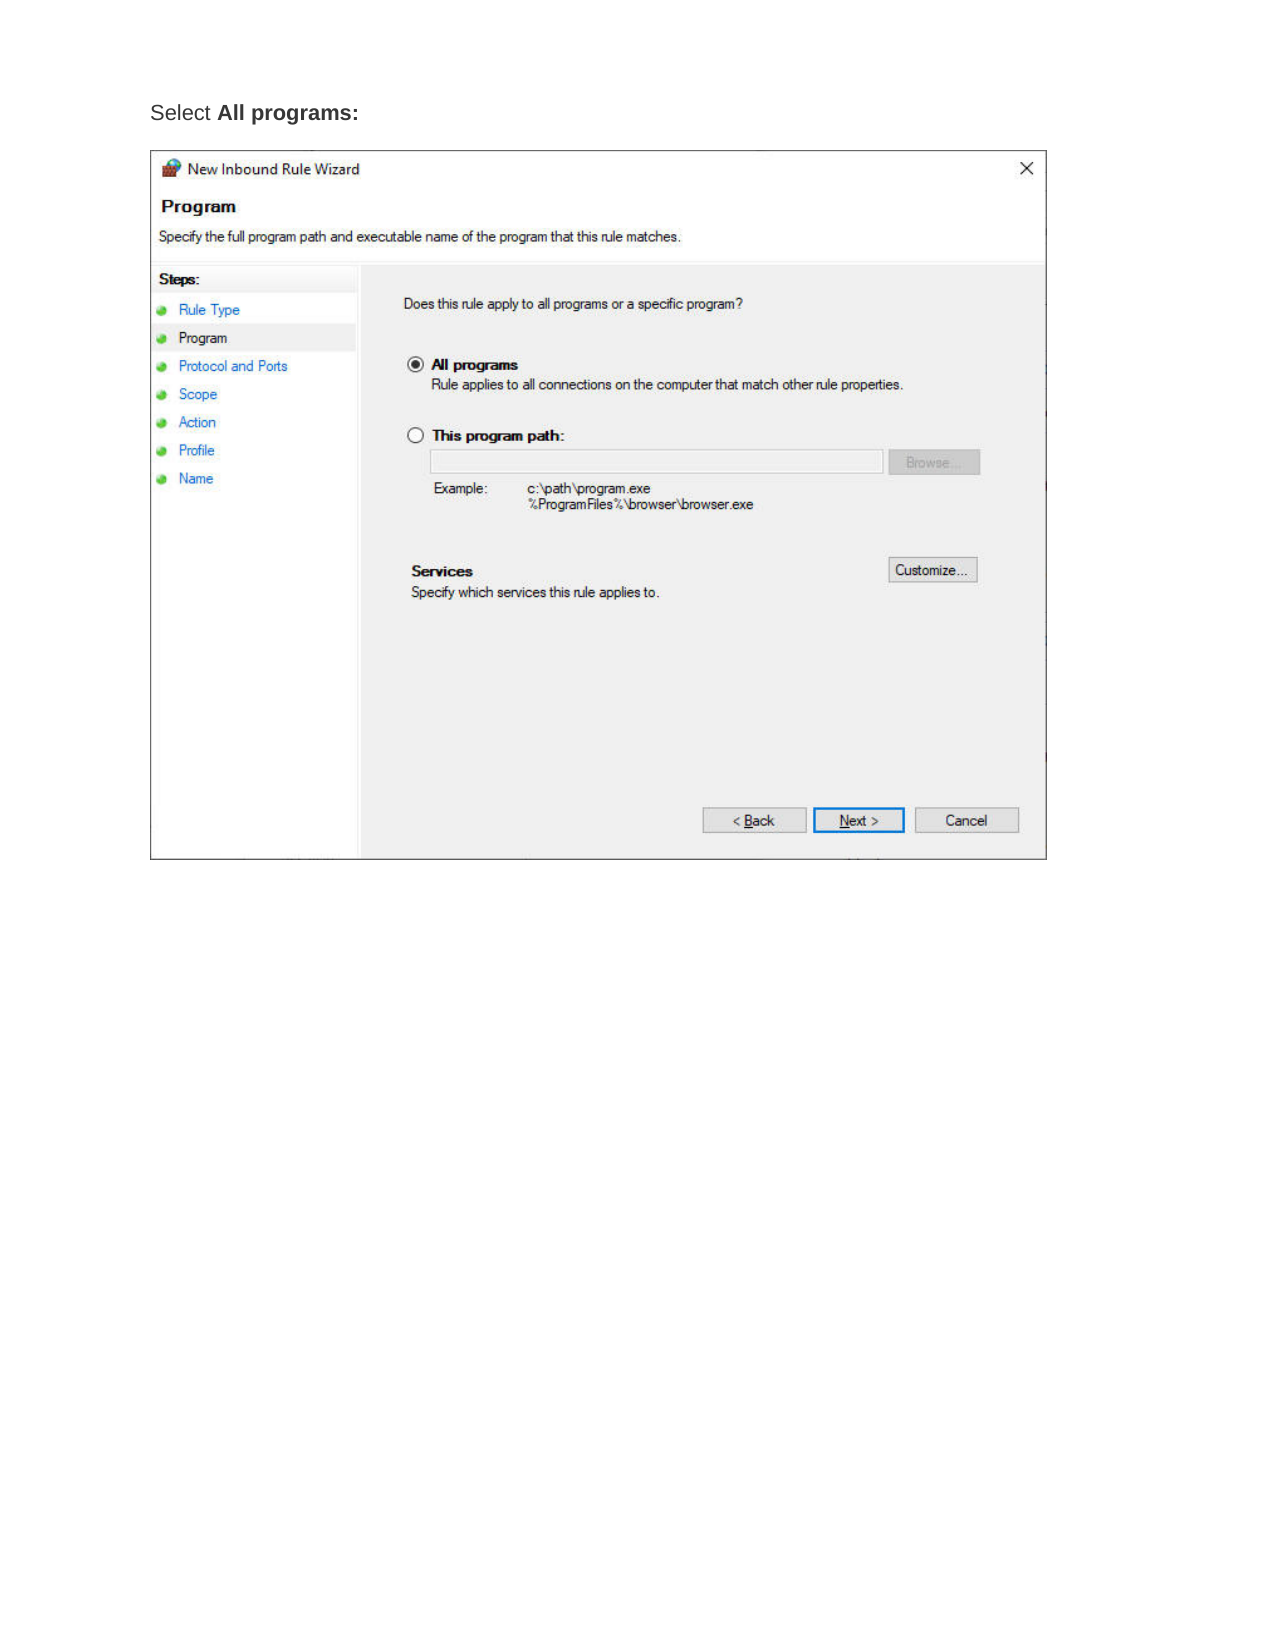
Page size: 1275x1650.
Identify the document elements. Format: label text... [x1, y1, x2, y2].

picture [150, 150, 1047, 860]
text Select All programs: [150, 100, 1200, 125]
